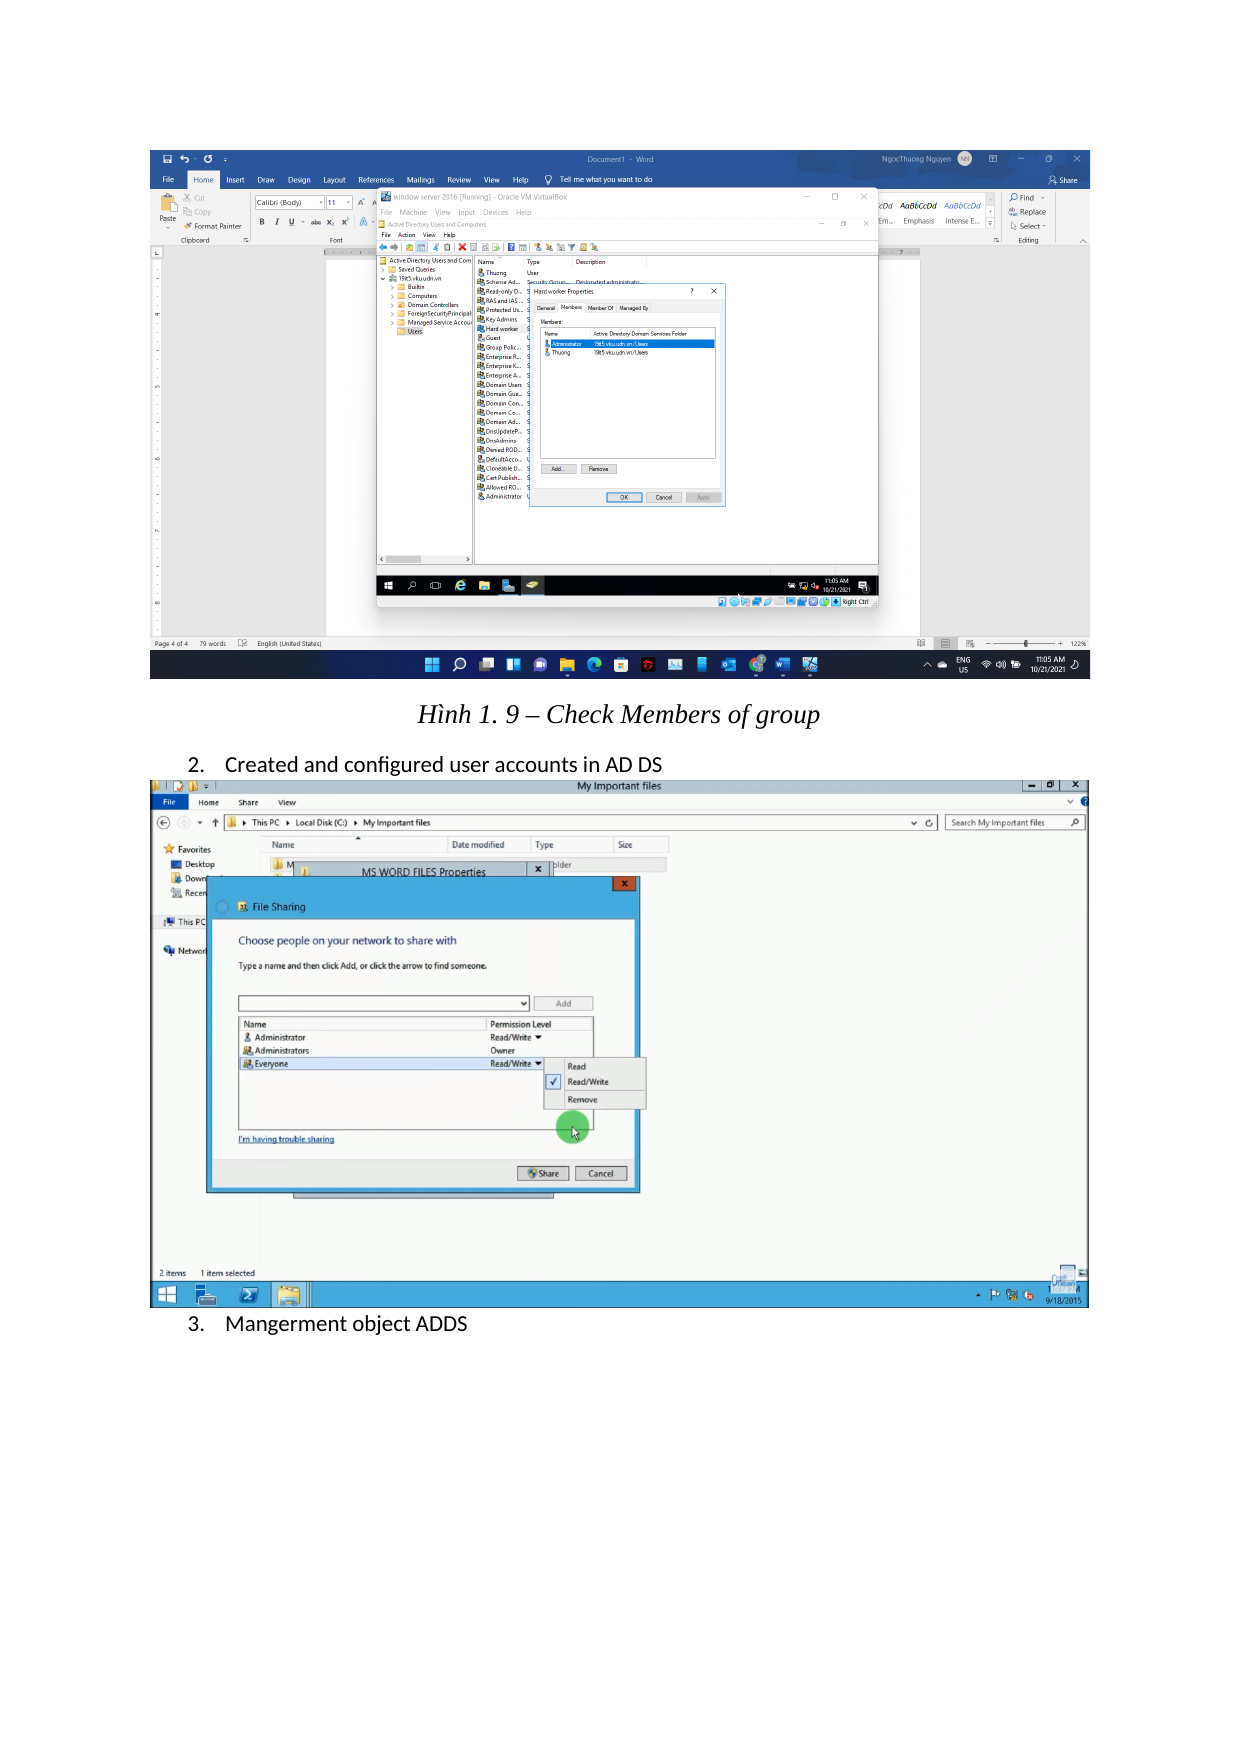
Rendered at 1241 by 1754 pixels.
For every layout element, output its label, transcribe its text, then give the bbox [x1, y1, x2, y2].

picture [150, 780, 1089, 1308]
text Hình 1. 9 – Check Members of group [150, 698, 1090, 729]
list Mangerment object ADDS [187, 1309, 1090, 1338]
picture [150, 150, 1091, 679]
list Created and configured user accounts in AD DS [187, 750, 1090, 778]
